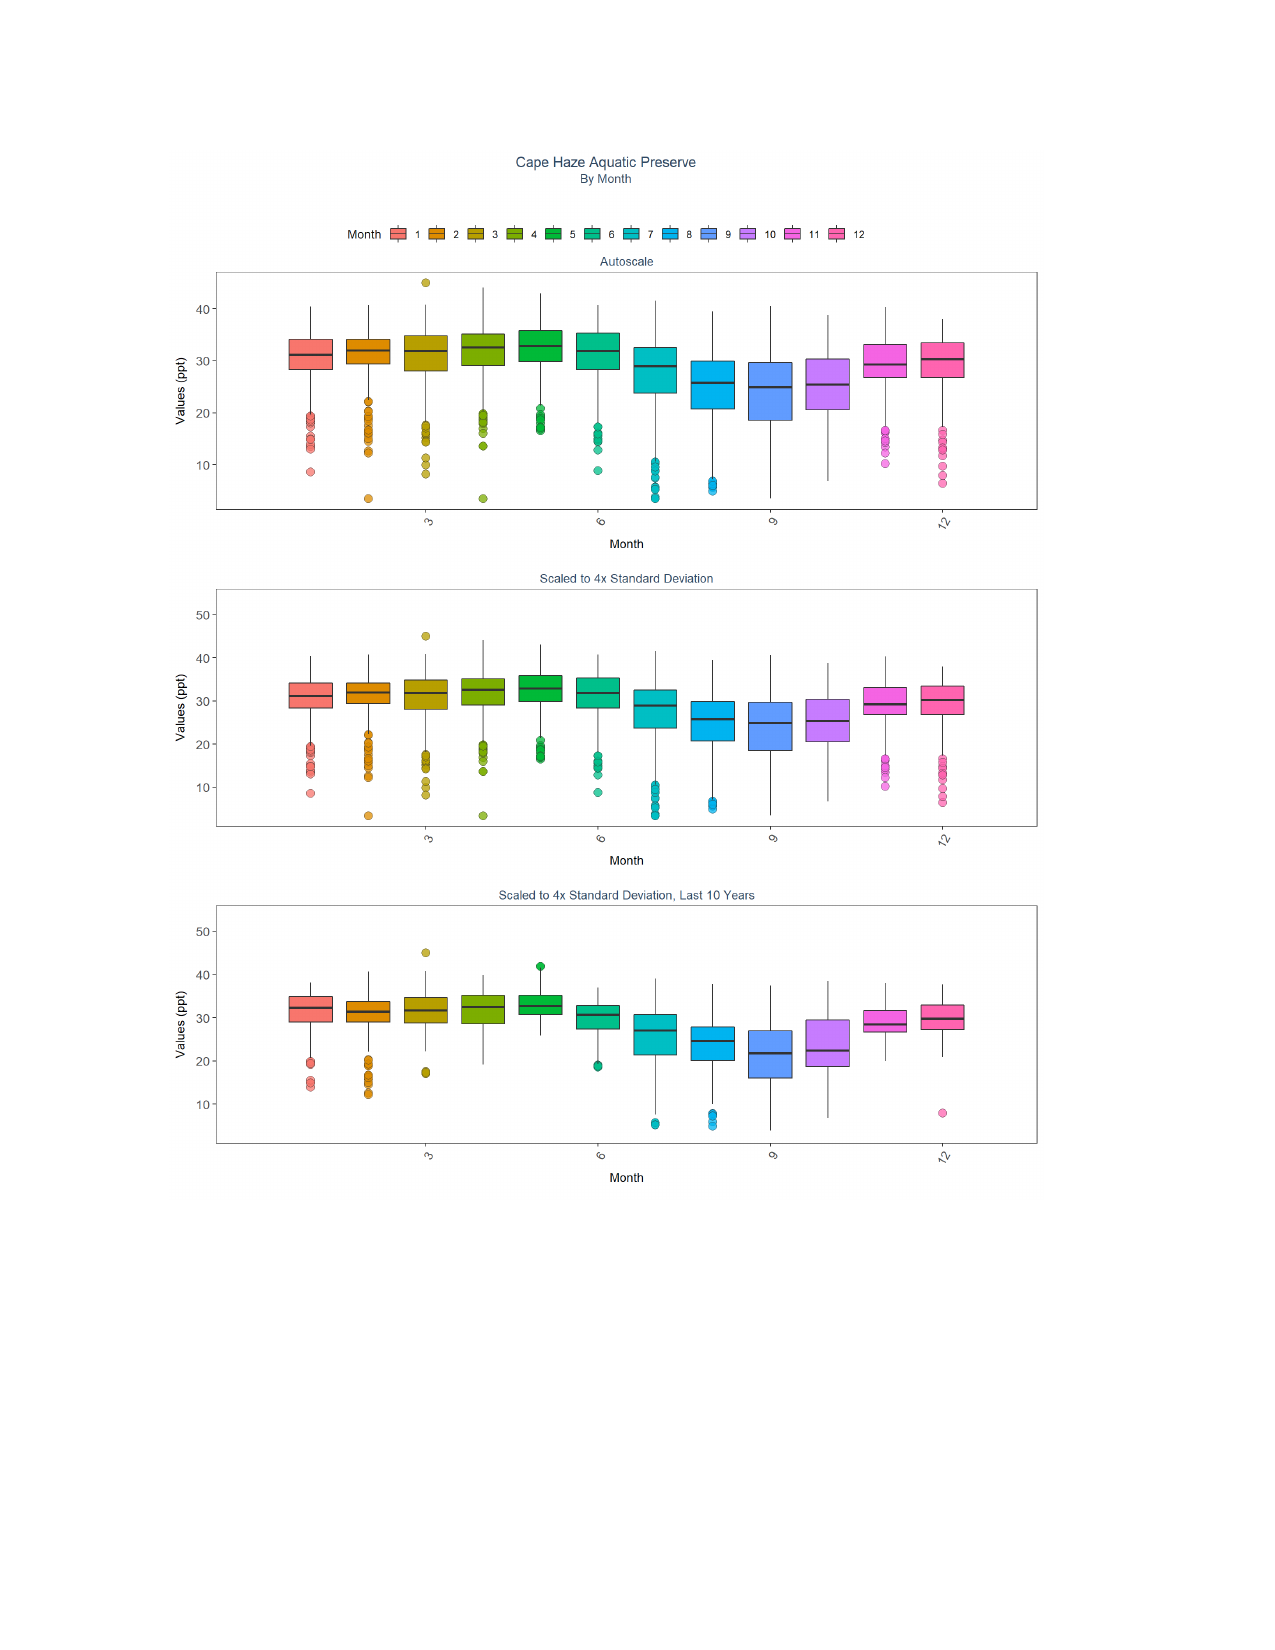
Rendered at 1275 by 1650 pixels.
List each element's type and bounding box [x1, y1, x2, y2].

picture [168, 150, 1044, 1200]
